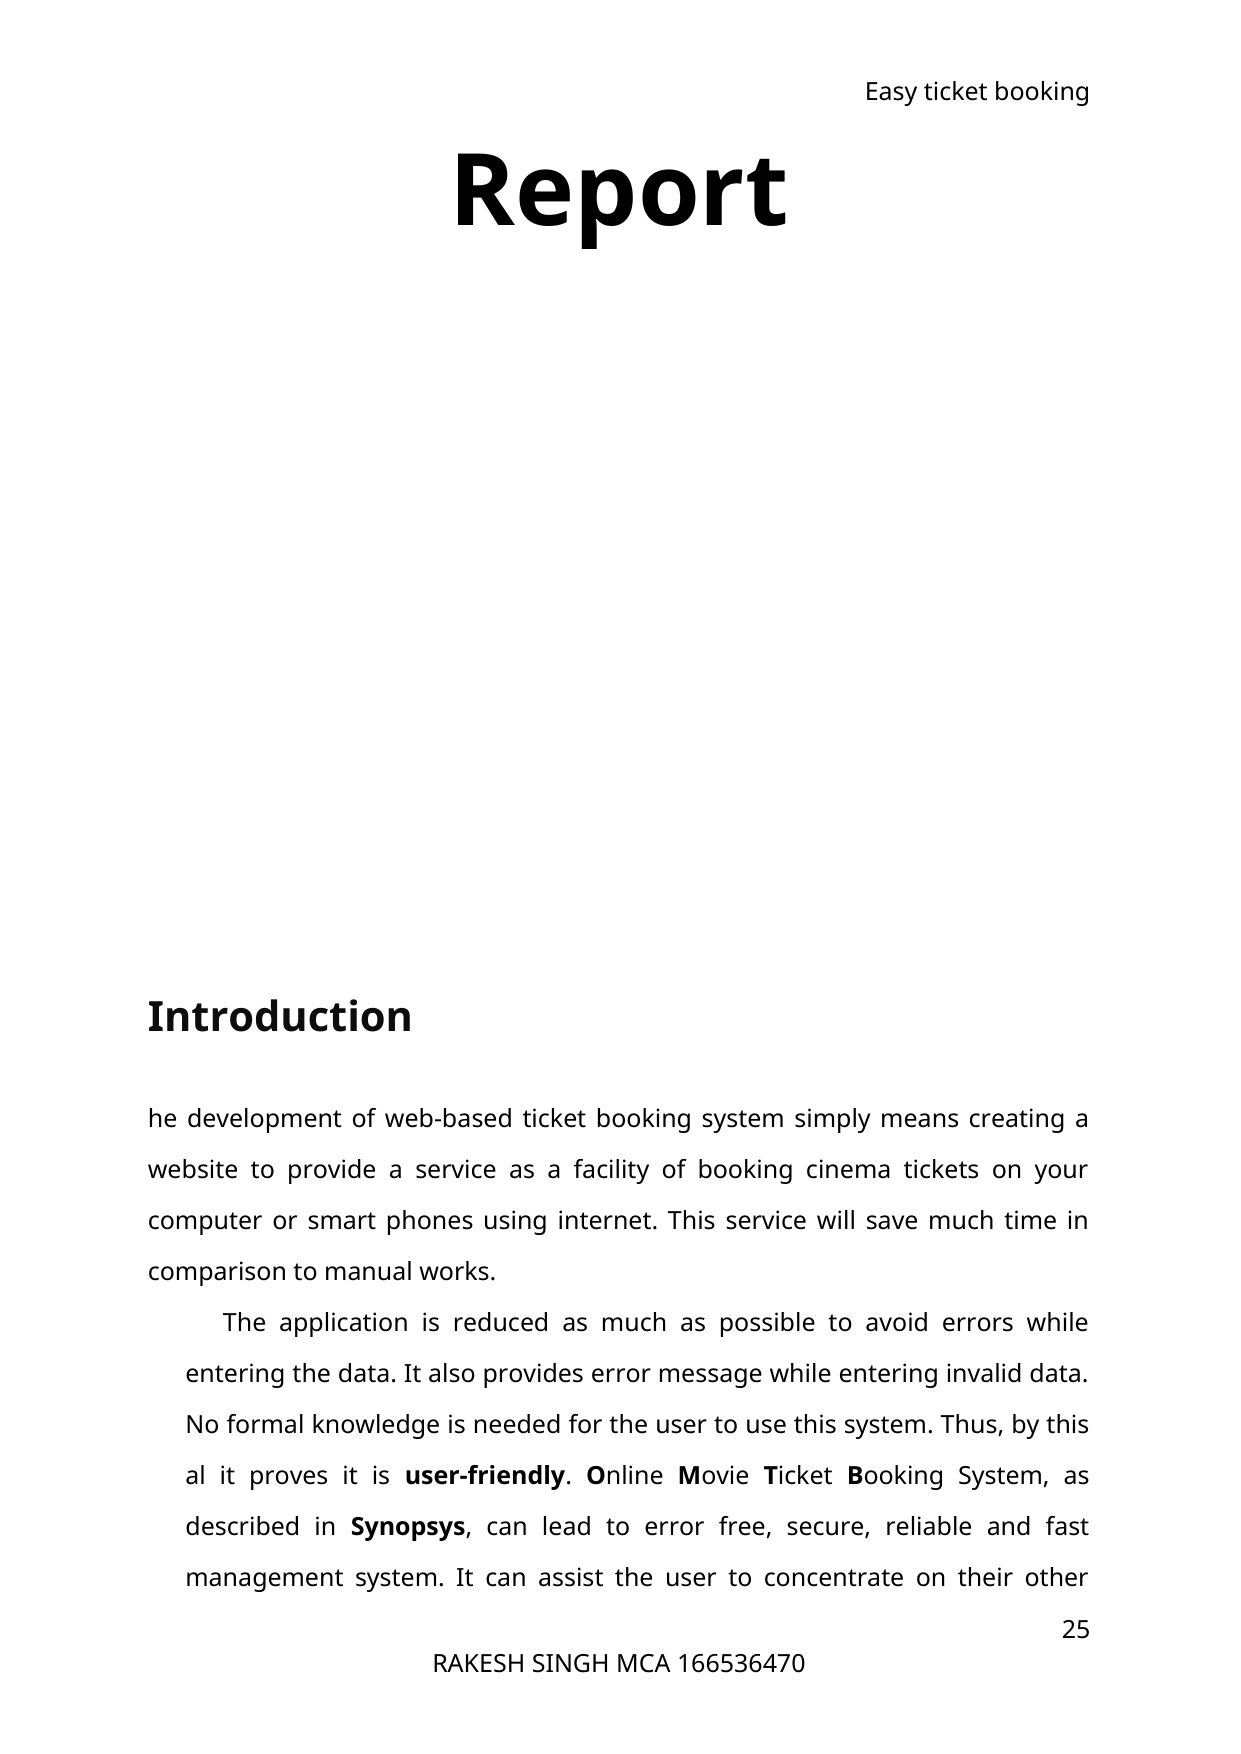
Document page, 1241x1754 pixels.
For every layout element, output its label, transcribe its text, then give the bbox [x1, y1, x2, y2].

subtitle Introduction [148, 987, 1090, 1043]
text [185, 1304, 1090, 1594]
subtitle Report [148, 118, 1090, 254]
text he development of web-based ticket booking system simply means creating a website to provide a service as a facility of booking cinema tickets on your computer or smart phones using internet. This service will save much time in comparison to manual works. [148, 1100, 1090, 1287]
